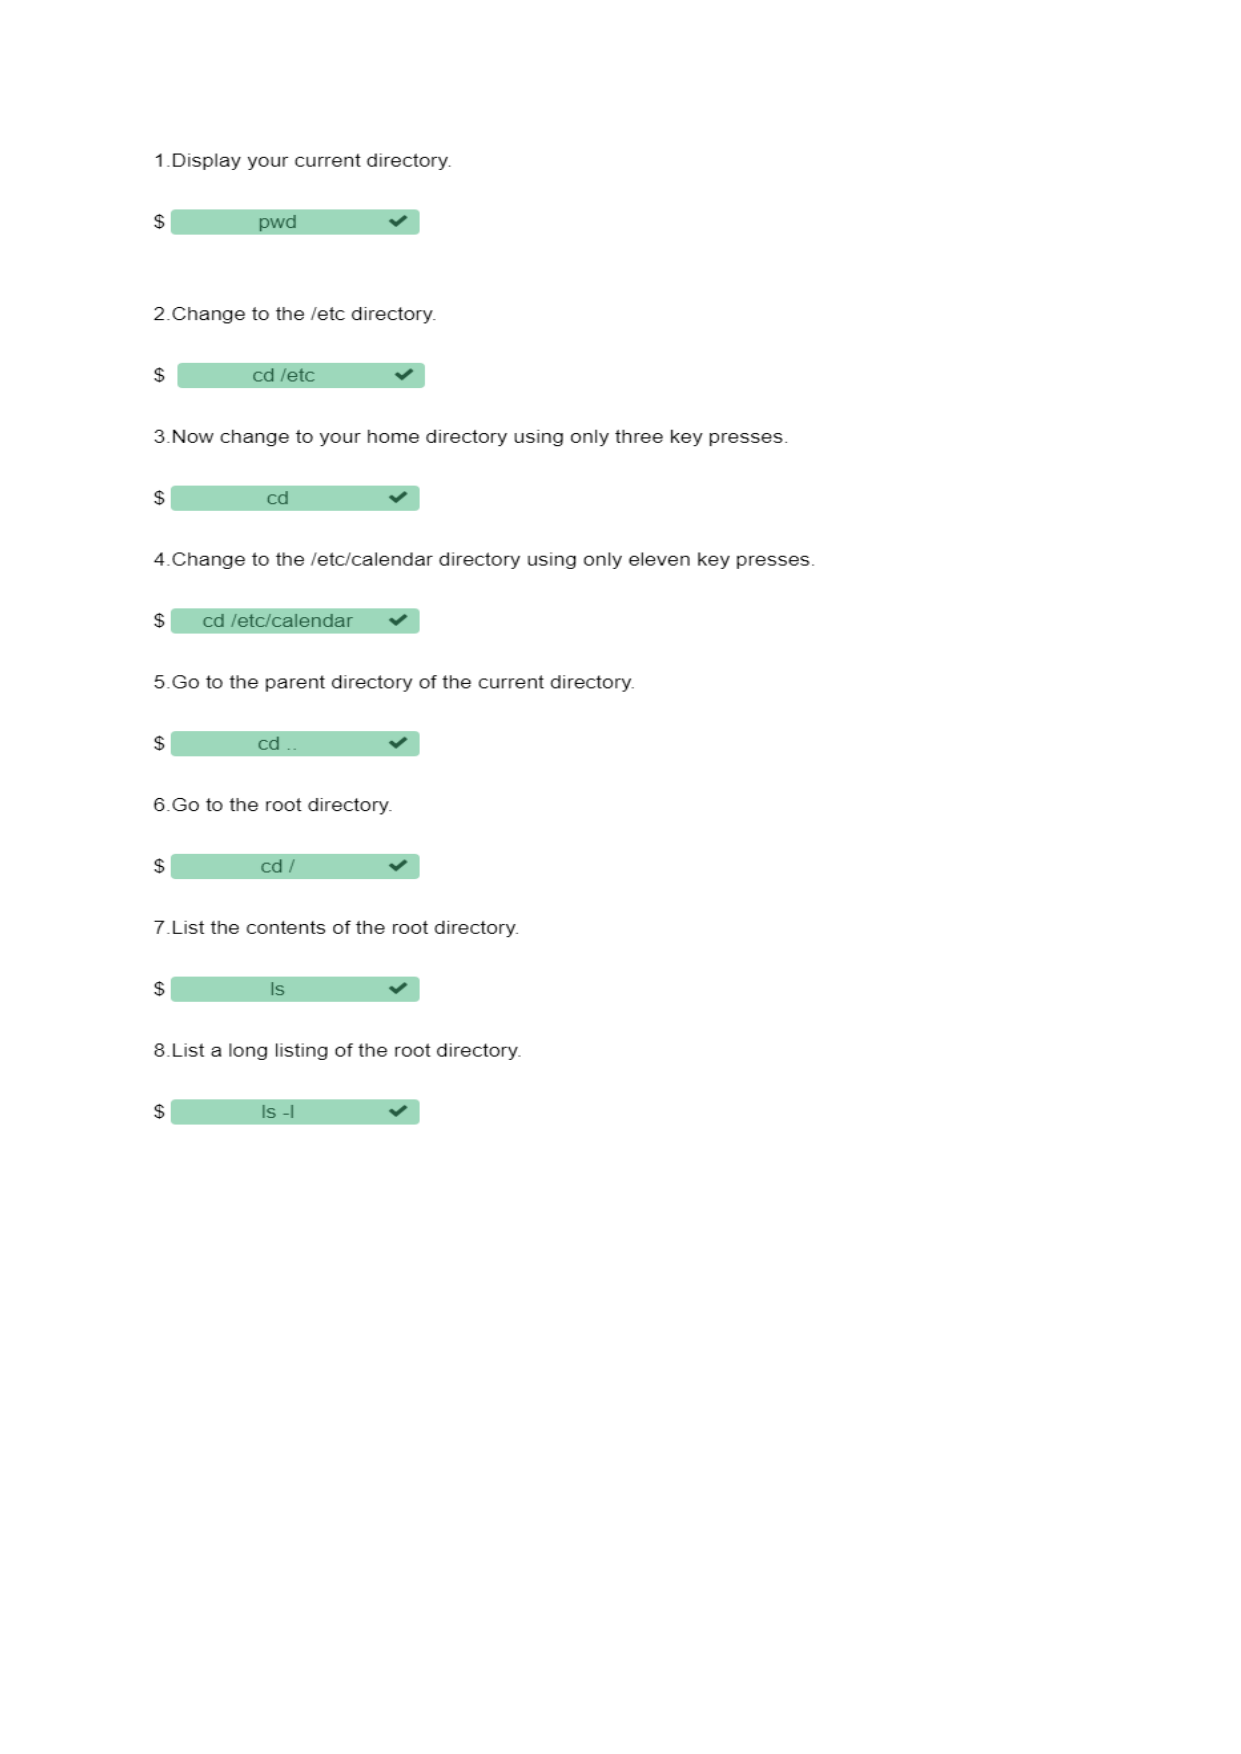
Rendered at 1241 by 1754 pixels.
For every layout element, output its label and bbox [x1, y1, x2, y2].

picture [147, 147, 818, 1129]
